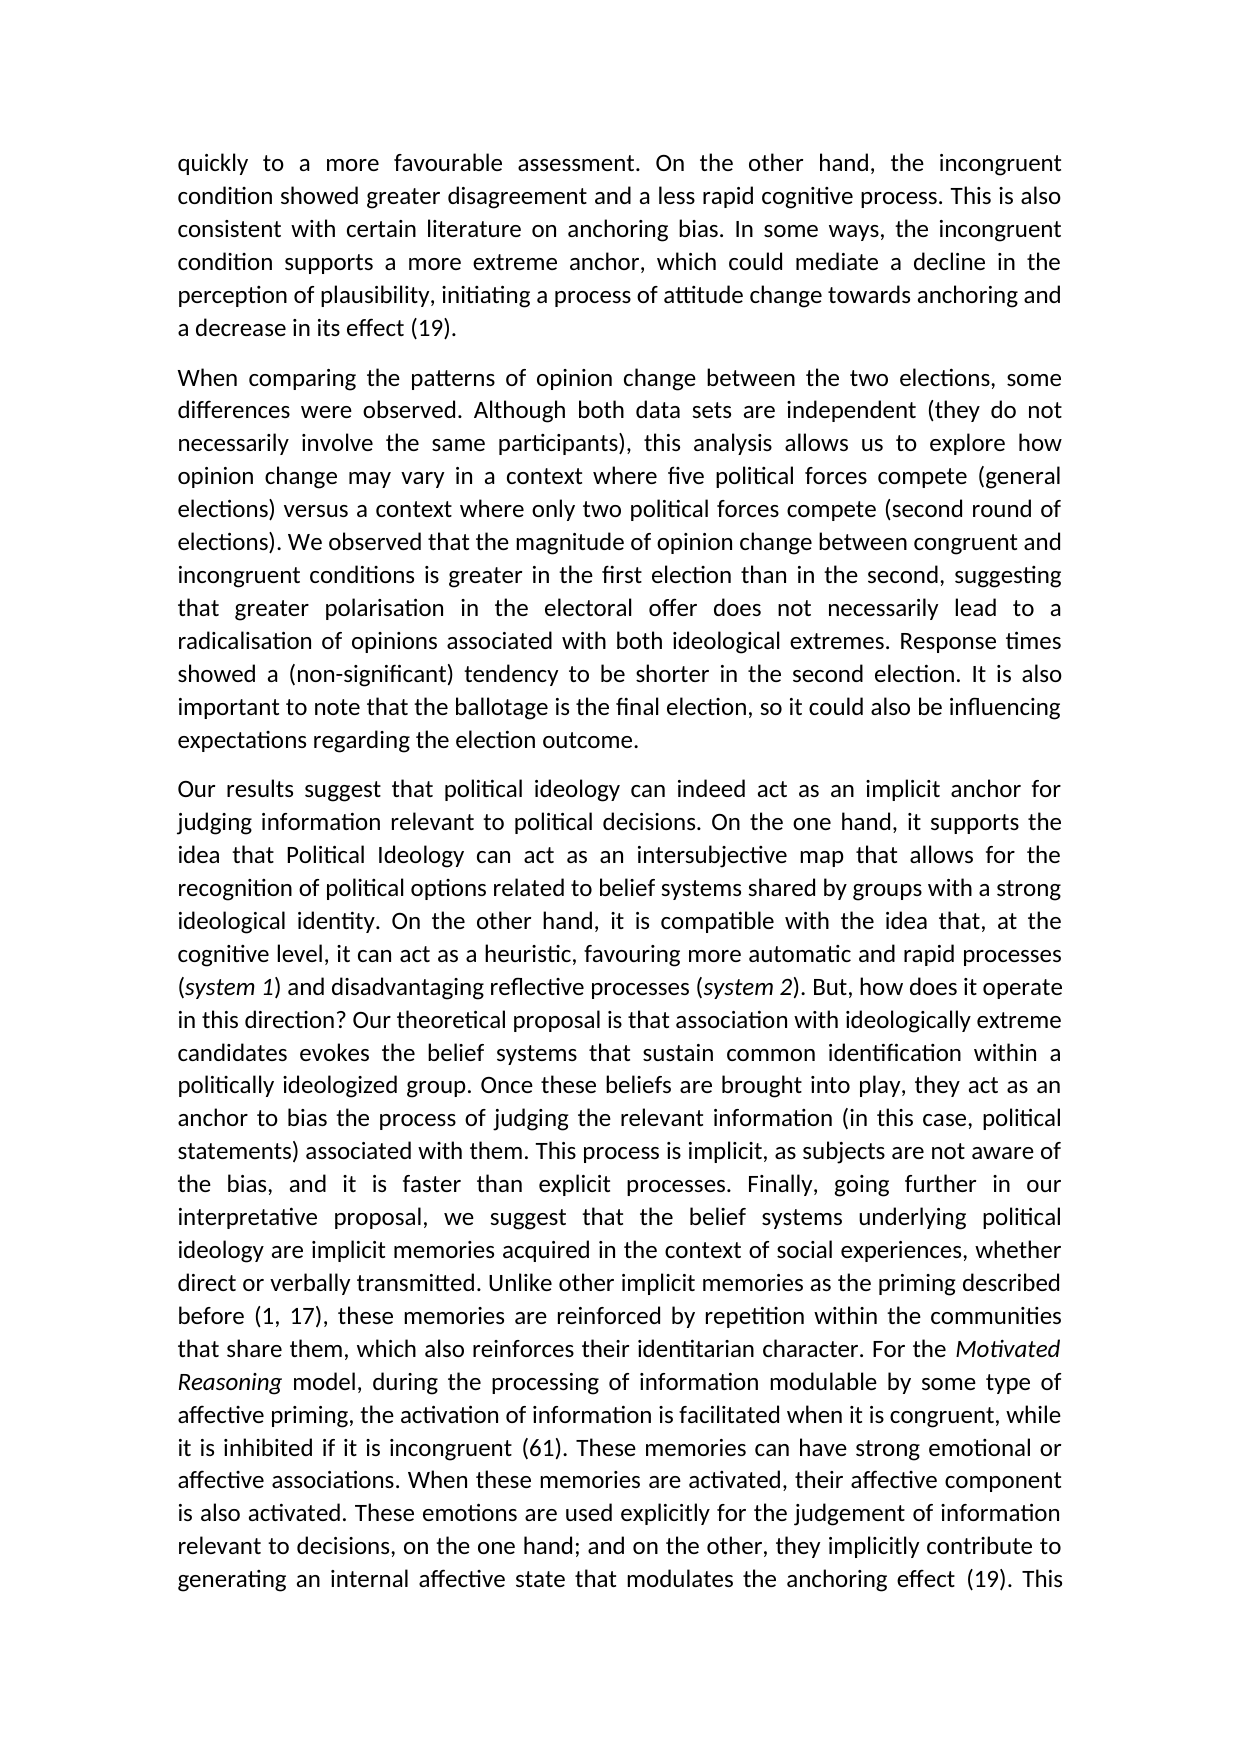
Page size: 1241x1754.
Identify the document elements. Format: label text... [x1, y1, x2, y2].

text When comparing the patterns of opinion change between the two elections, some differences were observed. Although both data sets are independent (they do not necessarily involve the same participants), this analysis allows us to explore how opinion change may vary in a context where five political forces compete (general elections) versus a context where only two political forces compete (second round of elections). We observed that the magnitude of opinion change between congruent and incongruent conditions is greater in the first election than in the second, suggesting that greater polarisation in the electoral offer does not necessarily lead to a radicalisation of opinions associated with both ideological extremes. Response times showed a (non-significant) tendency to be shorter in the second election. It is also important to note that the ballotage is the final election, so it could also be influencing expectations regarding the election outcome. [177, 362, 1063, 754]
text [177, 148, 1063, 343]
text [177, 773, 1063, 1594]
